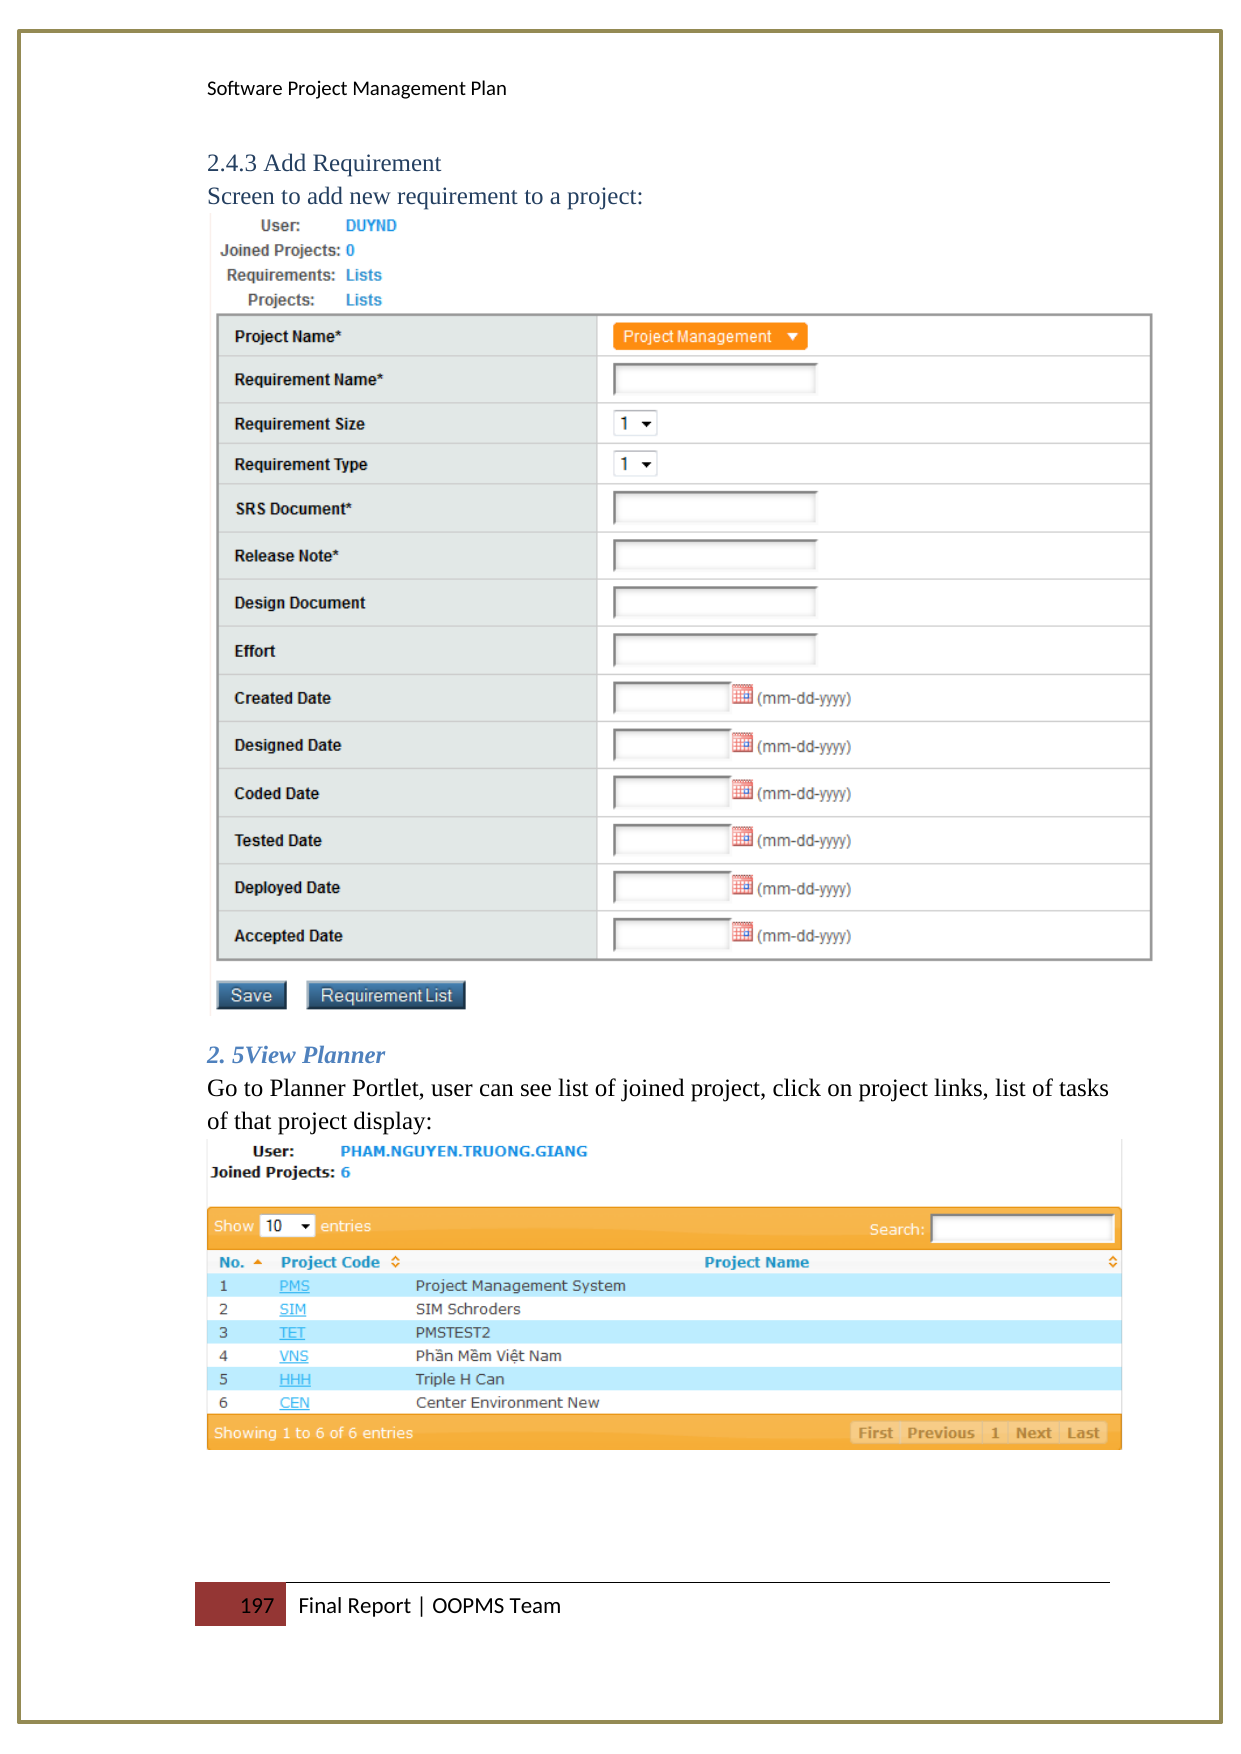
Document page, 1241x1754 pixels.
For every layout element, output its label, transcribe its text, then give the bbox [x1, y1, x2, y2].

subtitle 2.4.3 Add Requirement Screen to add new requirement to a project: [207, 148, 1122, 209]
picture [206, 1139, 1123, 1450]
picture [206, 213, 1167, 1016]
text Go to Planner Portlet, user can see list of joined project, click on project links, list of tasks of that project display: [207, 1073, 1122, 1139]
subtitle 2. 5View Planner [207, 1040, 1122, 1069]
